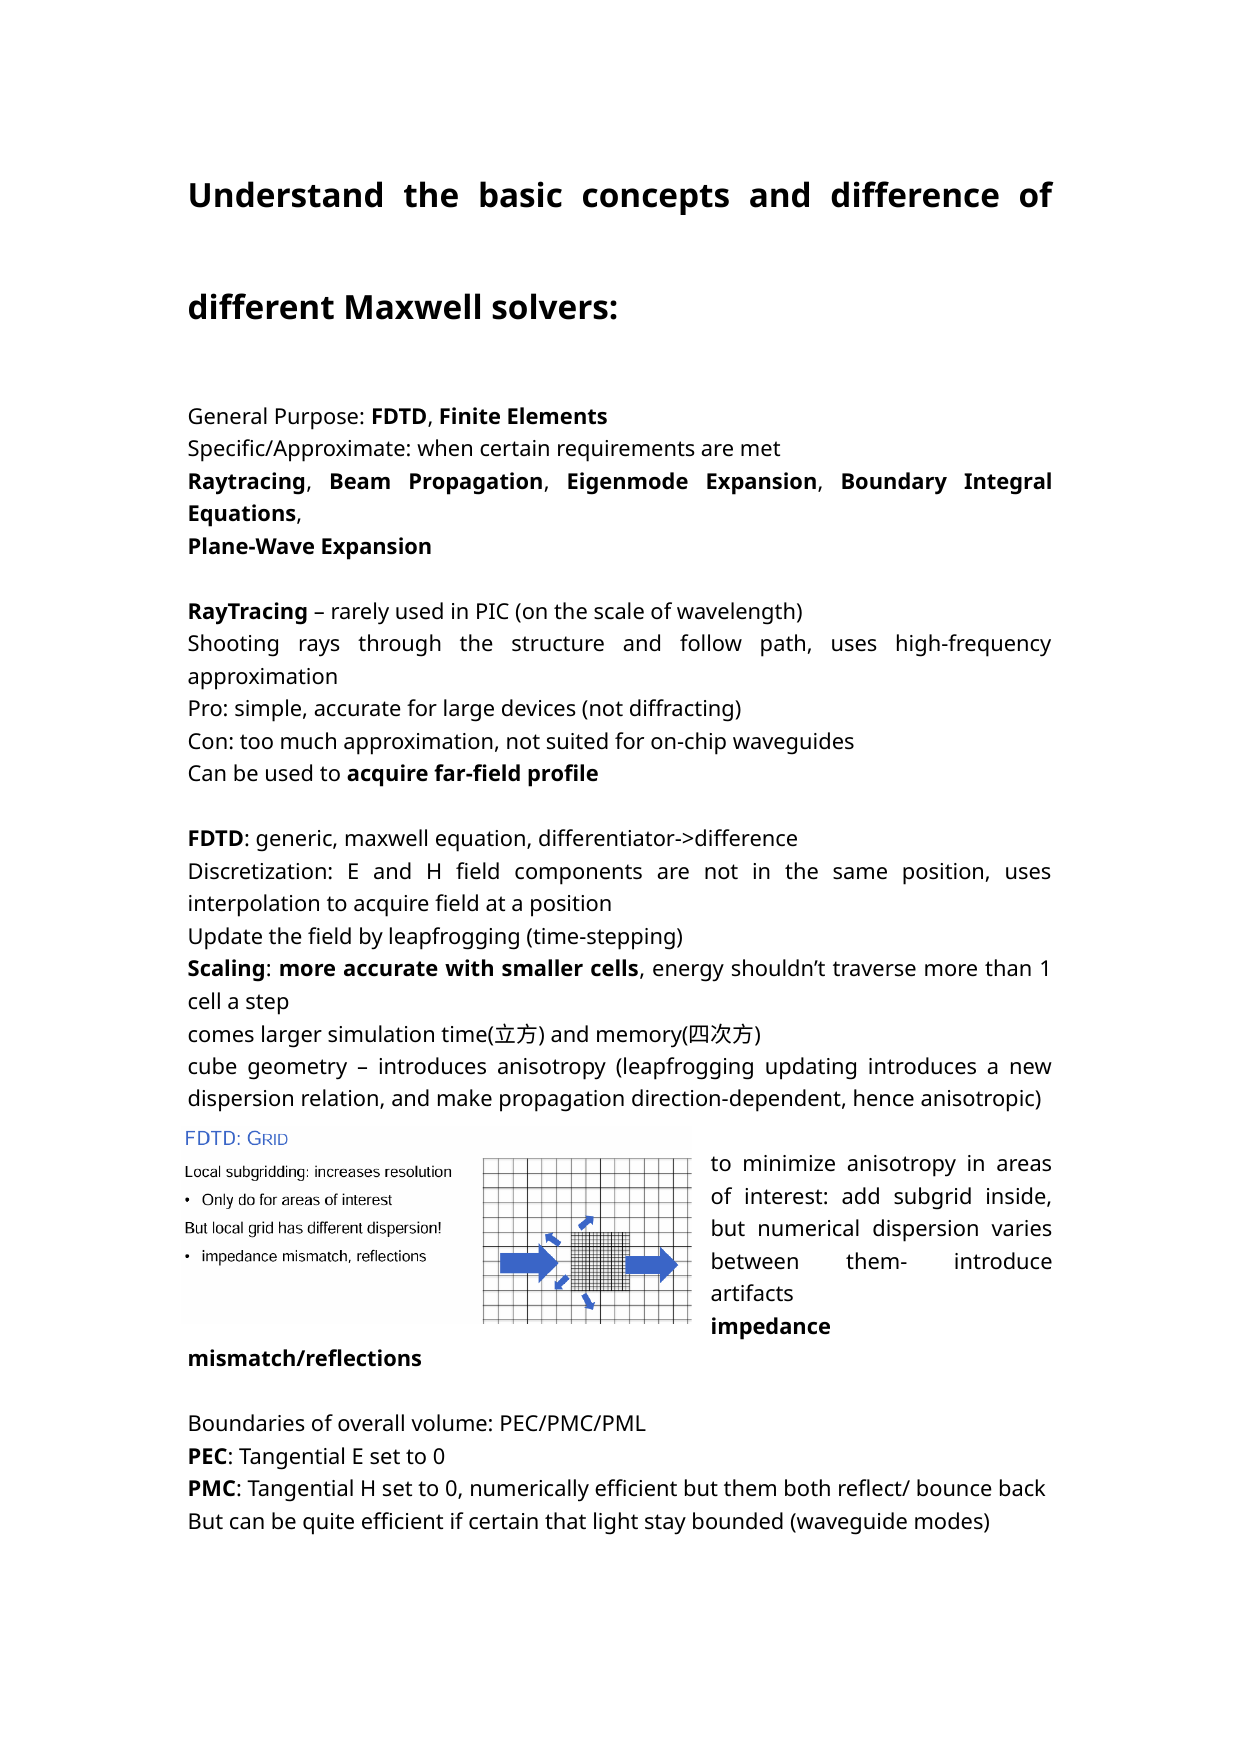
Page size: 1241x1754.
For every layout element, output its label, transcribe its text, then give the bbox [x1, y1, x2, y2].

text General Purpose: FDTD, Finite Elements [187, 399, 1053, 432]
text Boundaries of overall volume: PEC/PMC/PML [187, 1407, 1053, 1439]
text Scaling: more accurate with smaller cells, energy shouldn’t traverse more than 1 cell a step [187, 952, 1053, 1017]
text But can be quite efficient if certain that light stay bounded (waveguide modes) [187, 1504, 1053, 1537]
subtitle Understand the basic concepts and difference of different Maxwell solvers: [187, 162, 1053, 339]
text PMC: Tangential H set to 0, numerically efficient but them both reflect/ bounce back [187, 1472, 1053, 1504]
text Con: too much approximation, not suited for on-chip waveguides [187, 724, 1053, 757]
text comes larger simulation time(立方) and memory(四次方) [187, 1017, 1053, 1049]
picture [179, 1126, 692, 1323]
text Pro: simple, accurate for large devices (not diffracting) [187, 692, 1053, 724]
text FDTD: generic, maxwell equation, differentiator->difference [187, 822, 1053, 854]
text PEC: Tangential E set to 0 [187, 1439, 1053, 1472]
text Raytracing, Beam Propagation, Eigenmode Expansion, Boundary Integral Equations, [187, 464, 1053, 529]
text impedance mismatch/reflections [187, 1309, 1053, 1374]
text Can be used to acquire far-field profile [187, 757, 1053, 789]
text Plane-Wave Expansion [187, 529, 1053, 562]
text Discretization: E and H field components are not in the same position, uses interpolation to acquire field at a position [187, 854, 1053, 919]
text to minimize anisotropy in areas of interest: add subgrid inside, but numerical dispersion varies between them- introduce artifacts [692, 1147, 1053, 1309]
text cube geometry – introduces anisotropy (leapfrogging updating introduces a new dispersion relation, and make propagation direction-dependent, hence anisotropic) [187, 1049, 1053, 1114]
text Specific/Approximate: when certain requirements are met [187, 432, 1053, 464]
text Shooting rays through the structure and follow path, uses high-frequency approximation [187, 627, 1053, 692]
text RayTracing – rarely used in PIC (on the scale of wavelength) [187, 594, 1053, 627]
text Update the field by leapfrogging (time-stepping) [187, 919, 1053, 952]
